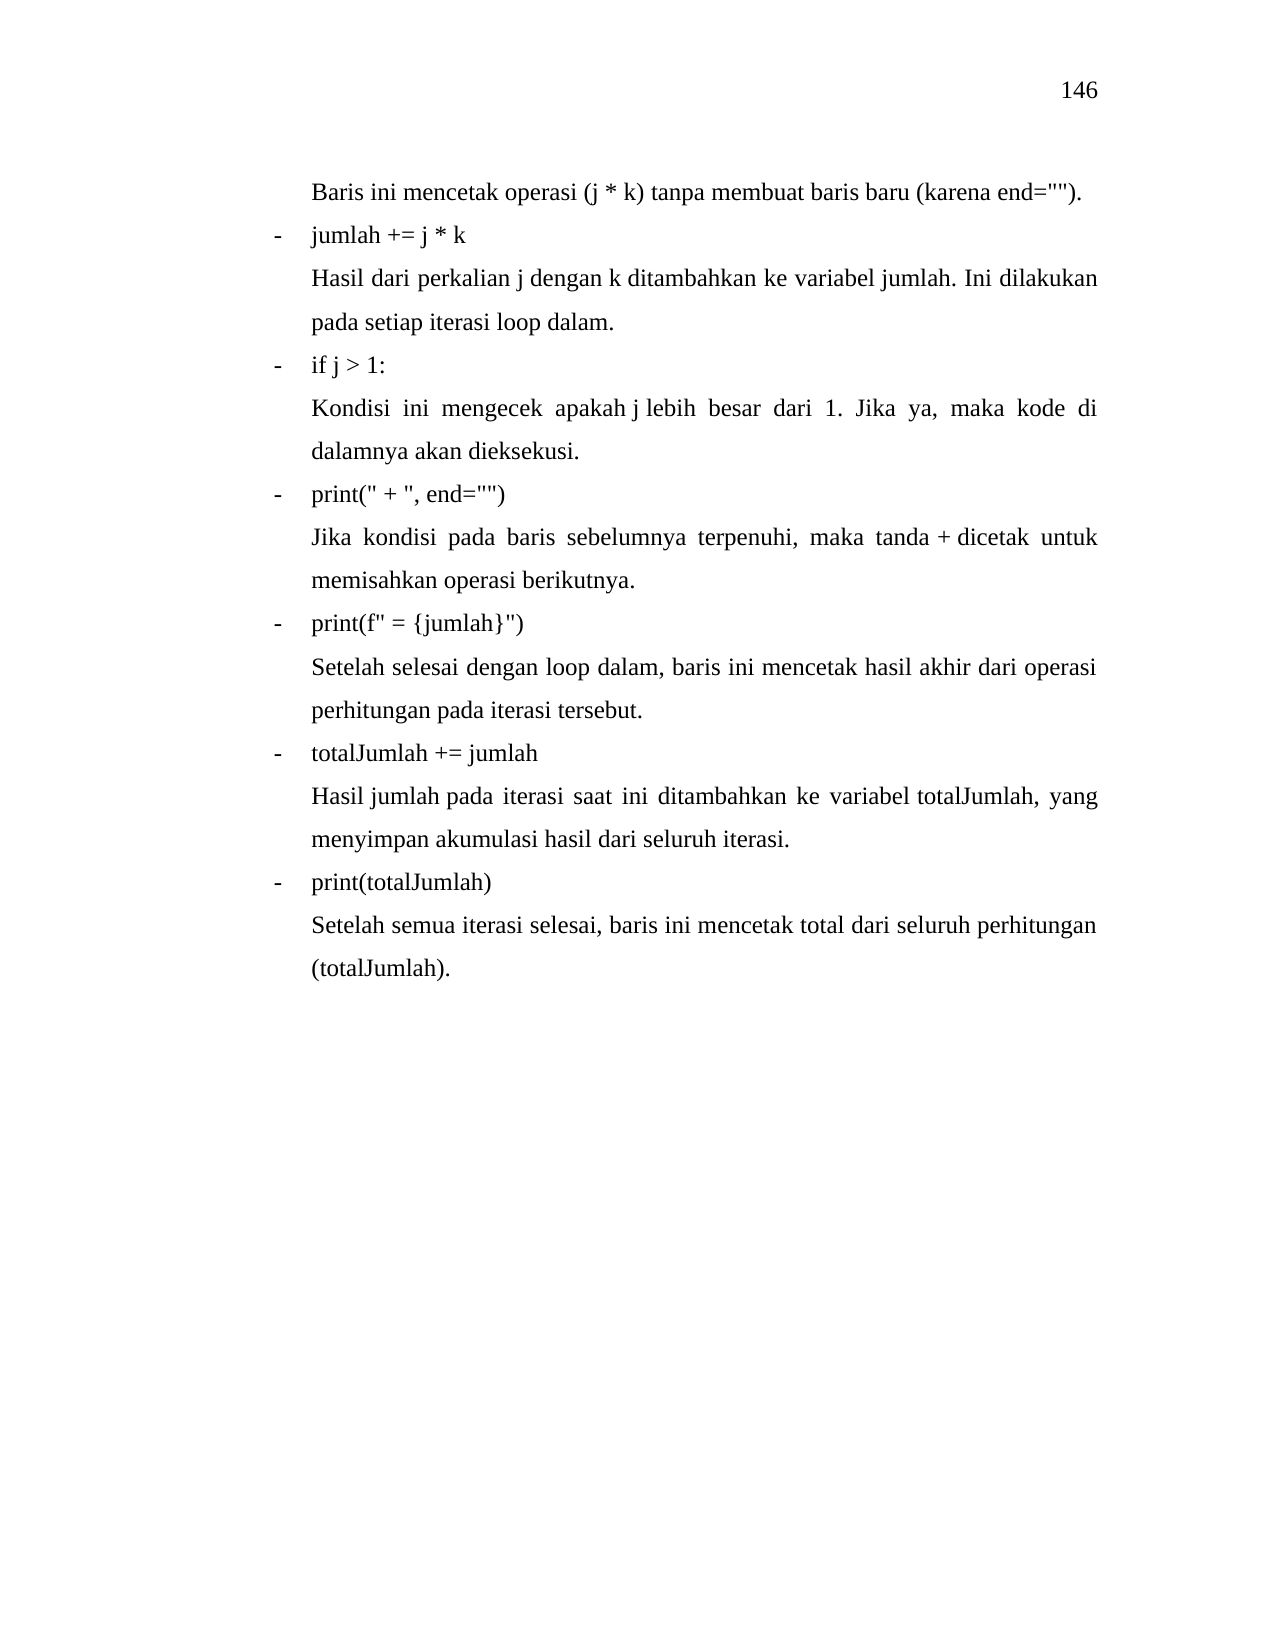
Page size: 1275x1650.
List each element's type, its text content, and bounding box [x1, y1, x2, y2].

list if j > 1: [274, 350, 1098, 378]
list Kondisi ini mengecek apakah j lebih besar dari 1. Jika ya, maka kode di dalamnya akan dieksekusi. [311, 393, 1098, 465]
list Hasil jumlah pada iterasi saat ini ditambahkan ke variabel totalJumlah, yang menyimpan akumulasi hasil dari seluruh iterasi. [311, 781, 1098, 853]
list Hasil dari perkalian j dengan k ditambahkan ke variabel jumlah. Ini dilakukan pada setiap iterasi loop dalam. [311, 263, 1098, 335]
list Baris ini mencetak operasi (j * k) tanpa membuat baris baru (karena end=""). [311, 177, 1098, 206]
list jumlah += j * k [274, 220, 1098, 249]
list print(" + ", end="") [274, 479, 1098, 508]
list Jika kondisi pada baris sebelumnya terpenuhi, maka tanda + dicetak untuk memisahkan operasi berikutnya. [311, 522, 1098, 594]
list totalJumlah += jumlah [274, 738, 1098, 767]
list Setelah semua iterasi selesai, baris ini mencetak total dari seluruh perhitungan (totalJumlah). [311, 910, 1098, 982]
list print(f" = {jumlah}") [274, 608, 1098, 637]
list Setelah selesai dengan loop dalam, baris ini mencetak hasil akhir dari operasi perhitungan pada iterasi tersebut. [311, 652, 1098, 723]
list print(totalJumlah) [274, 867, 1098, 896]
